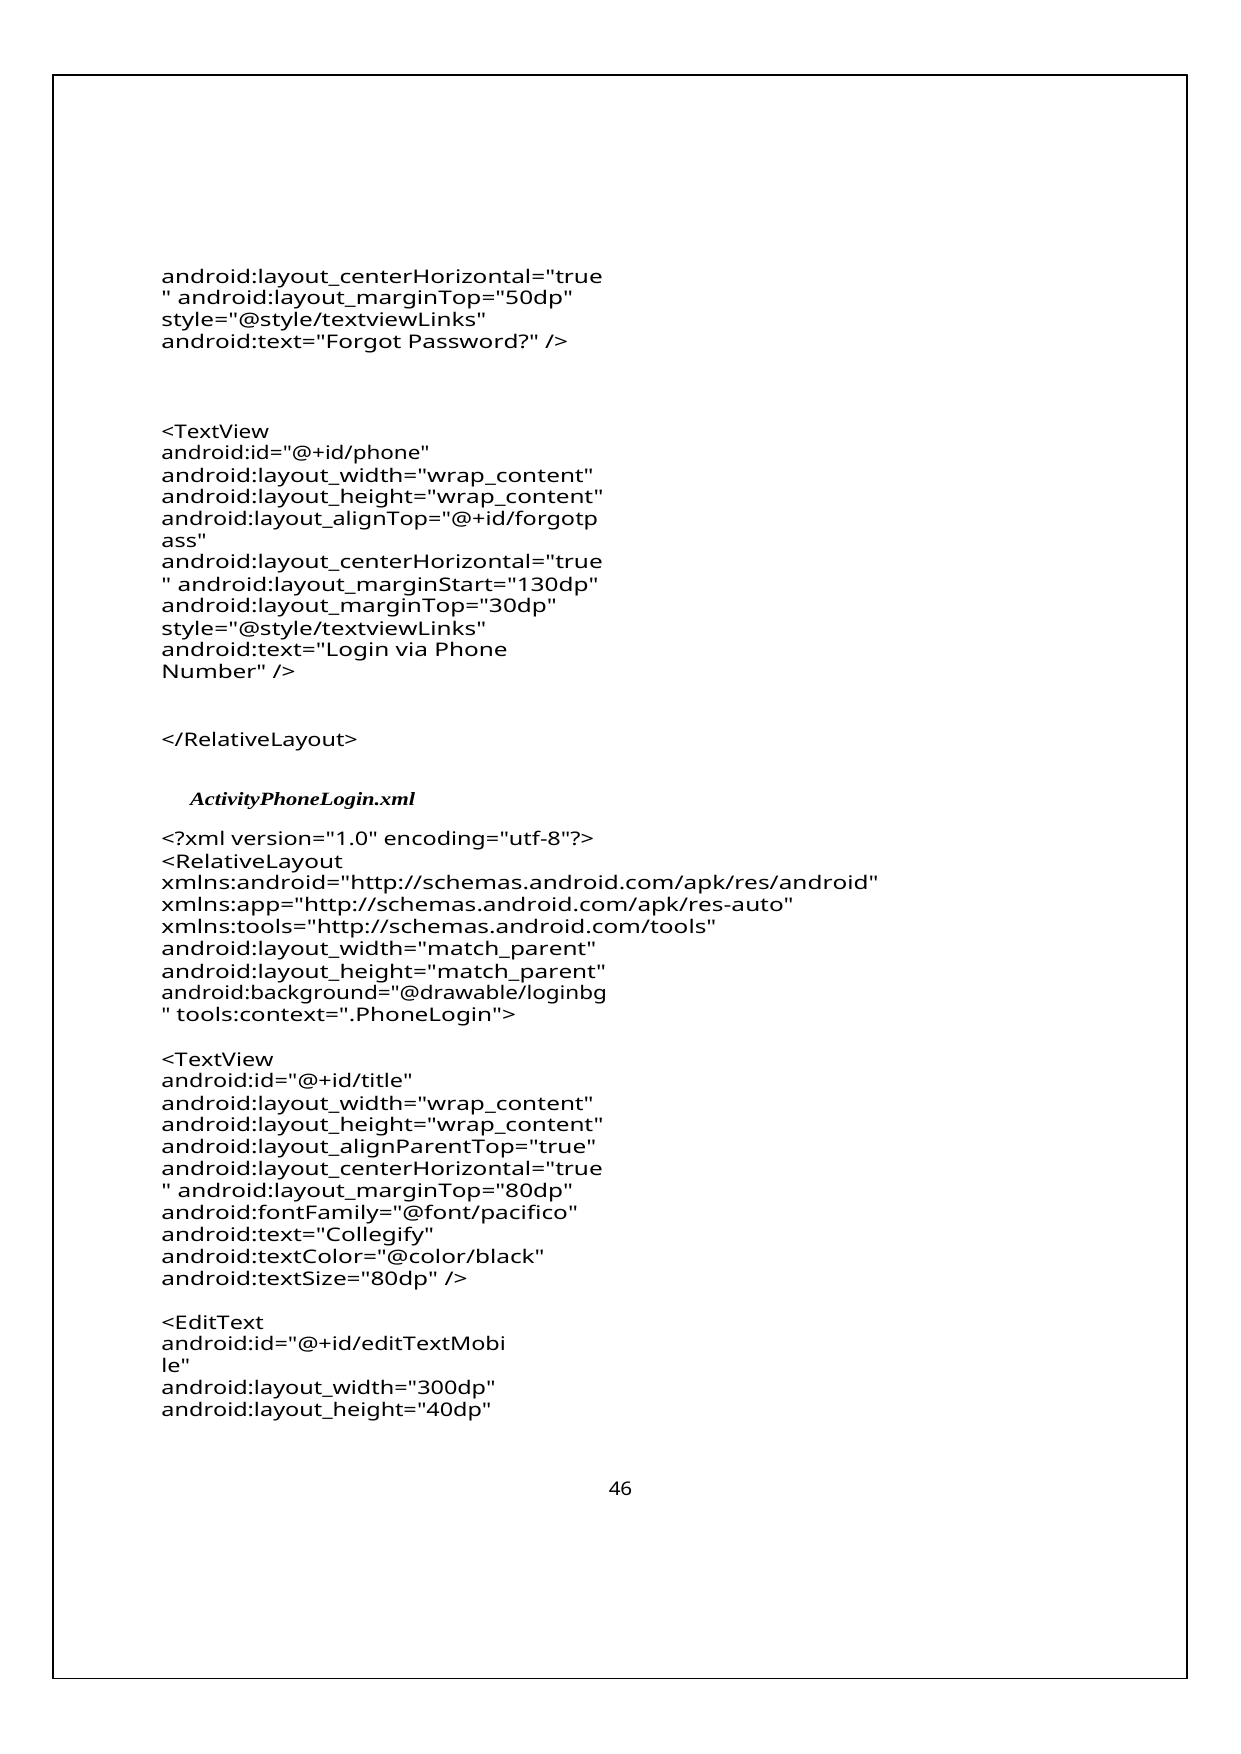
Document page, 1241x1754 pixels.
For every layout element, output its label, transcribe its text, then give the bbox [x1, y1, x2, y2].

text android:layout_width="wrap_content" android:layout_height="wrap_content" android:layout_alignTop="@+id/forgotpass" android:layout_centerHorizontal="true" android:layout_marginStart="130dp" android:layout_marginTop="30dp" style="@style/textviewLinks" android:text="Login via Phone Number" /> [161, 464, 609, 684]
text <RelativeLayout xmlns:android="http://schemas.android.com/apk/res/android" xmlns:app="http://schemas.android.com/apk/res-auto" xmlns:tools="http://schemas.android.com/tools" android:layout_width="match_parent" [161, 851, 899, 961]
text android:layout_width="wrap_content" android:layout_height="wrap_content" android:layout_alignParentTop="true" android:layout_centerHorizontal="true" android:layout_marginTop="80dp" android:fontFamily="@font/pacifico" android:text="Collegify" android:textColor="@color/black" android:textSize="80dp" /> [161, 1093, 609, 1290]
subtitle ActivityPhoneLogin.xml [190, 788, 1198, 809]
text android:layout_centerHorizontal="true" android:layout_marginTop="50dp" style="@style/textviewLinks" android:text="Forgot Password?" /> [161, 266, 609, 354]
text <TextView android:id="@+id/phone" [161, 421, 440, 464]
text </RelativeLayout> [161, 726, 1198, 752]
text <?xml version="1.0" encoding="utf-8"?> [161, 826, 1198, 851]
text <TextView android:id="@+id/title" [161, 1049, 440, 1093]
text <EditText android:id="@+id/editTextMobile" android:layout_width="300dp" android:layout_height="40dp" [161, 1312, 511, 1422]
text android:layout_height="match_parent" android:background="@drawable/loginbg" tools:context=".PhoneLogin"> [161, 961, 609, 1027]
text 46 [425, 1475, 815, 1500]
